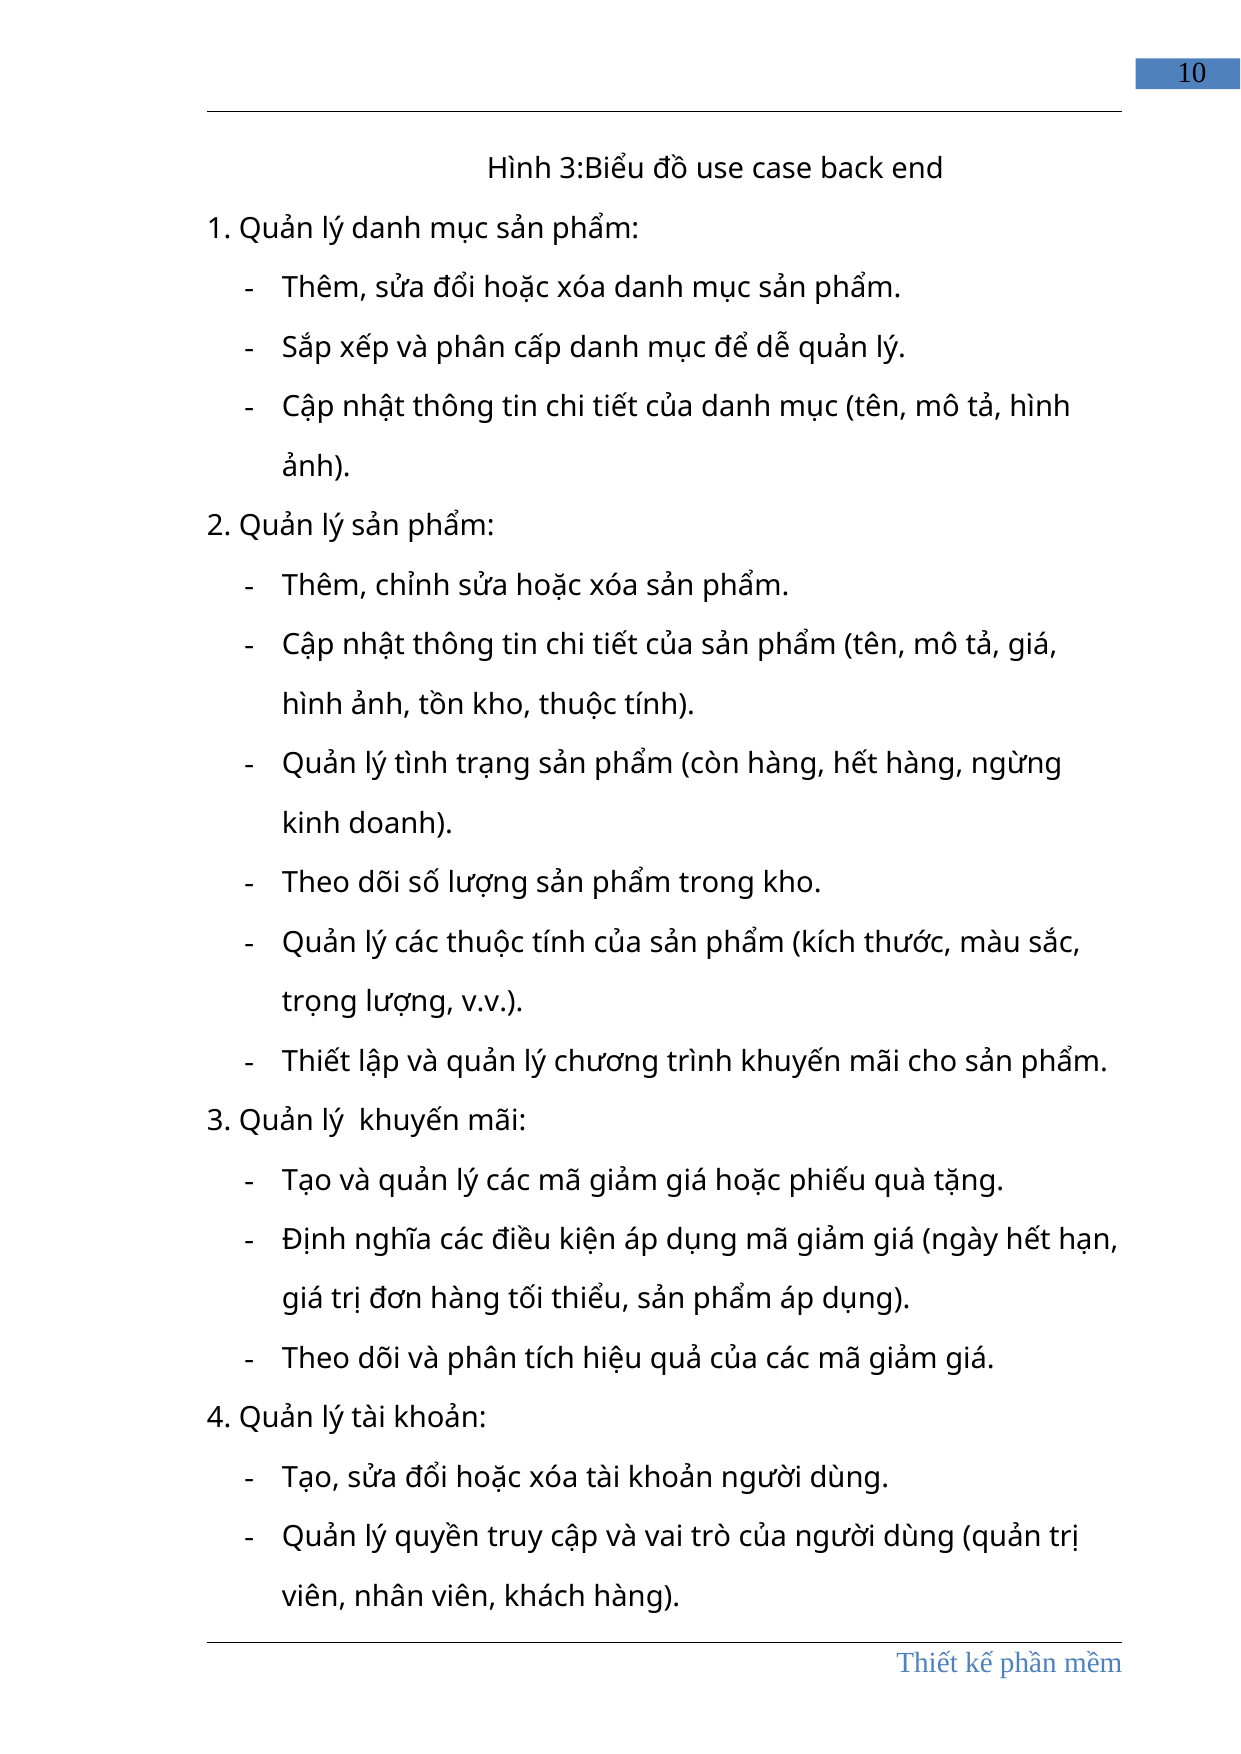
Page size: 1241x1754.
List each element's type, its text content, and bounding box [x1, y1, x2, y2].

list Thêm, sửa đổi hoặc xóa danh mục sản phẩm. [244, 267, 1122, 306]
text 4. Quản lý tài khoản: [207, 1397, 1122, 1436]
list Quản lý các thuộc tính của sản phẩm (kích thước, màu sắc, trọng lượng, v.v.). [244, 921, 1122, 1020]
list Tạo và quản lý các mã giảm giá hoặc phiếu quà tặng. [244, 1159, 1122, 1198]
text 3. Quản lý khuyến mãi: [207, 1099, 1122, 1139]
list Sắp xếp và phân cấp danh mục để dễ quản lý. [244, 326, 1122, 366]
list Tạo, sửa đổi hoặc xóa tài khoản người dùng. [244, 1456, 1122, 1496]
text Hình 3:Biểu đồ use case back end [207, 148, 1122, 187]
list Định nghĩa các điều kiện áp dụng mã giảm giá (ngày hết hạn, giá trị đơn hàng tối thiểu, sản phẩm áp dụng). [244, 1218, 1122, 1317]
list Thêm, chỉnh sửa hoặc xóa sản phẩm. [244, 564, 1122, 604]
list Thiết lập và quản lý chương trình khuyến mãi cho sản phẩm. [244, 1040, 1122, 1079]
list Cập nhật thông tin chi tiết của sản phẩm (tên, mô tả, giá, hình ảnh, tồn kho, thuộc tính). [244, 623, 1122, 723]
text 1. Quản lý danh mục sản phẩm: [207, 207, 1122, 247]
list Theo dõi số lượng sản phẩm trong kho. [244, 861, 1122, 901]
list Quản lý tình trạng sản phẩm (còn hàng, hết hàng, ngừng kinh doanh). [244, 742, 1122, 842]
list Theo dõi và phân tích hiệu quả của các mã giảm giá. [244, 1337, 1122, 1377]
list Quản lý quyền truy cập và vai trò của người dùng (quản trị viên, nhân viên, khách hàng). [244, 1516, 1122, 1615]
text 2. Quản lý sản phẩm: [207, 504, 1122, 544]
list Cập nhật thông tin chi tiết của danh mục (tên, mô tả, hình ảnh). [244, 386, 1122, 485]
